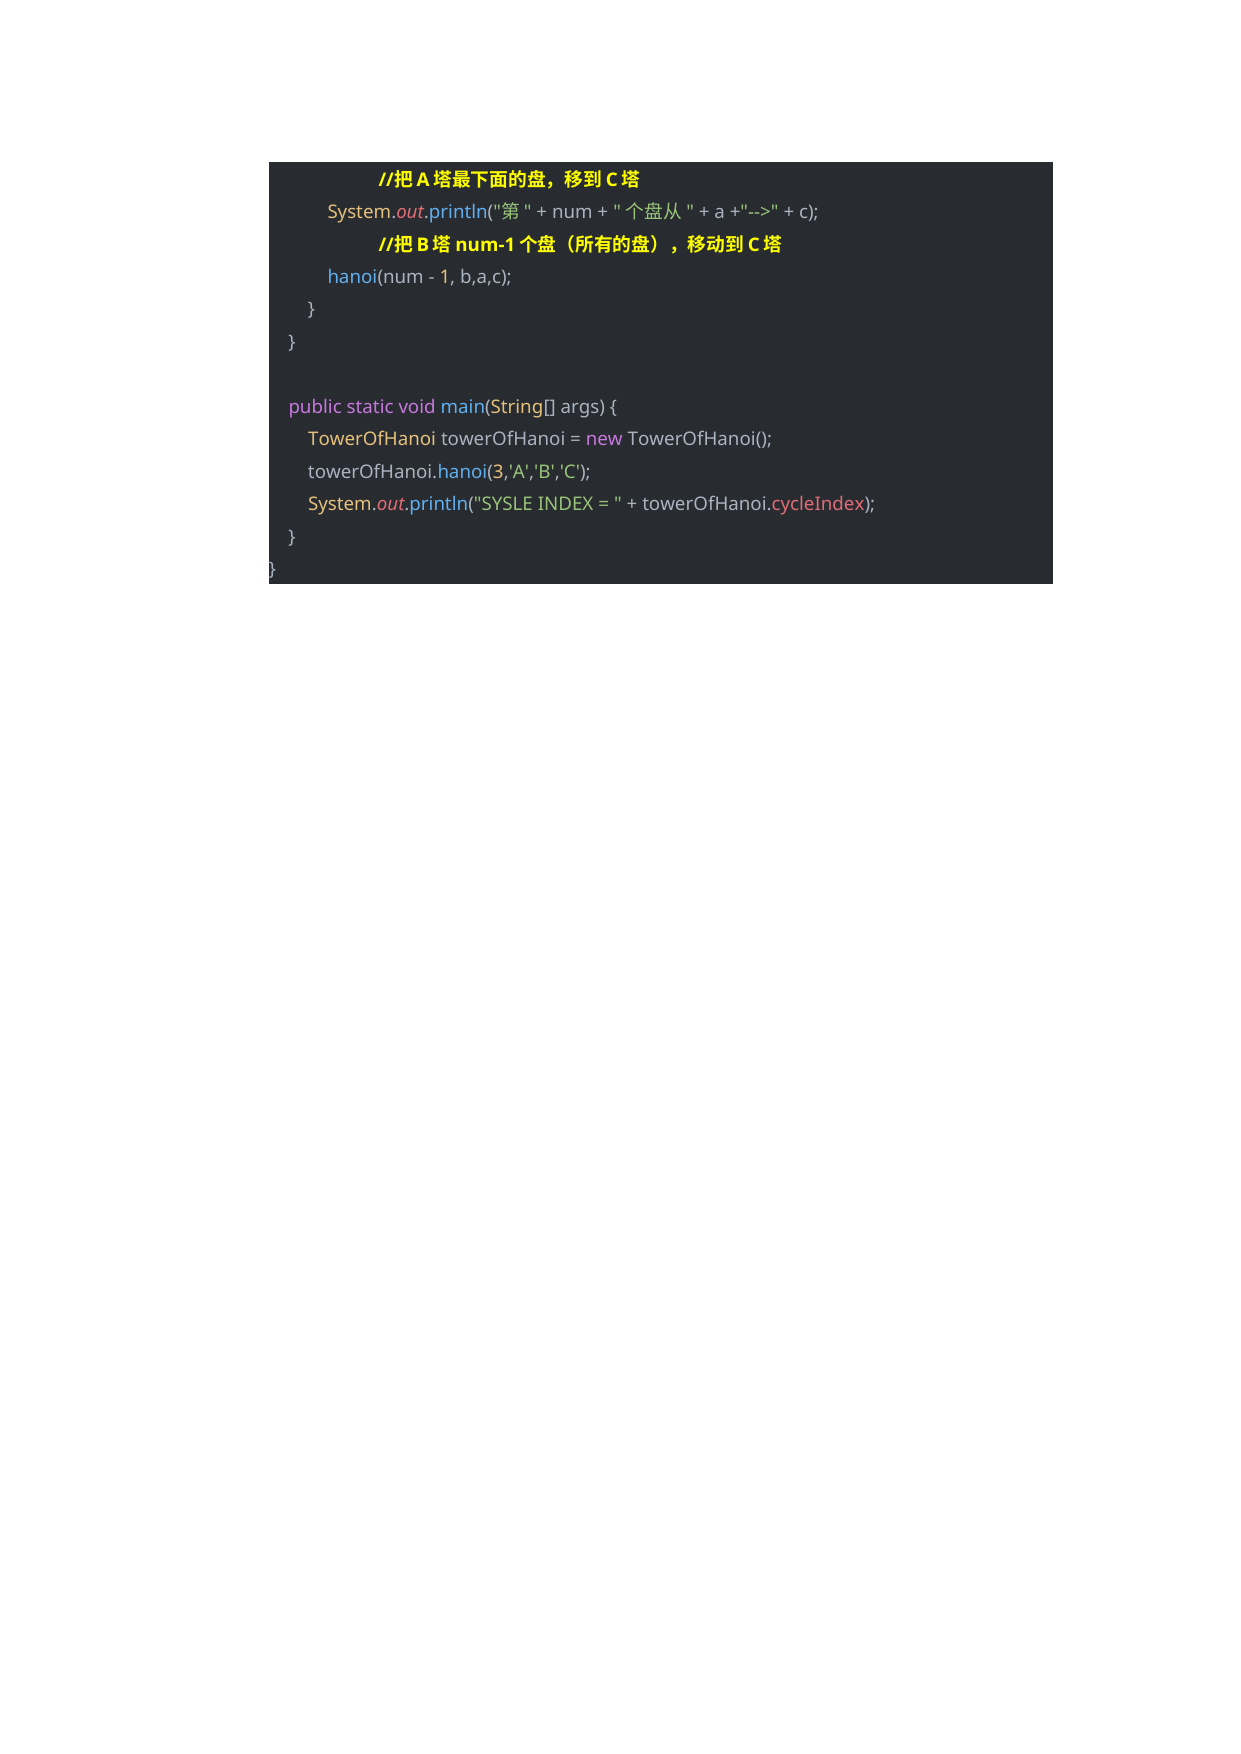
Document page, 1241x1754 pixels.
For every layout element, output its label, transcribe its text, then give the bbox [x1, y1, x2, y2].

list //把A塔最下面的盘，移到C塔 System.out.println("第 " + num + " 个盘从 " + a +"-->" + c); [269, 162, 1053, 227]
list //把B塔num-1个盘（所有的盘），移动到C塔 hanoi(num - 1, b,a,c); } } public static void main(String[] args) { TowerOfHanoi towerOfHanoi = new TowerOfHanoi(); towerOfHanoi.hanoi(3,'A','B','C'); System.out.println("SYSLE INDEX = " + towerOfHanoi.cycleIndex); } } [269, 227, 1053, 584]
